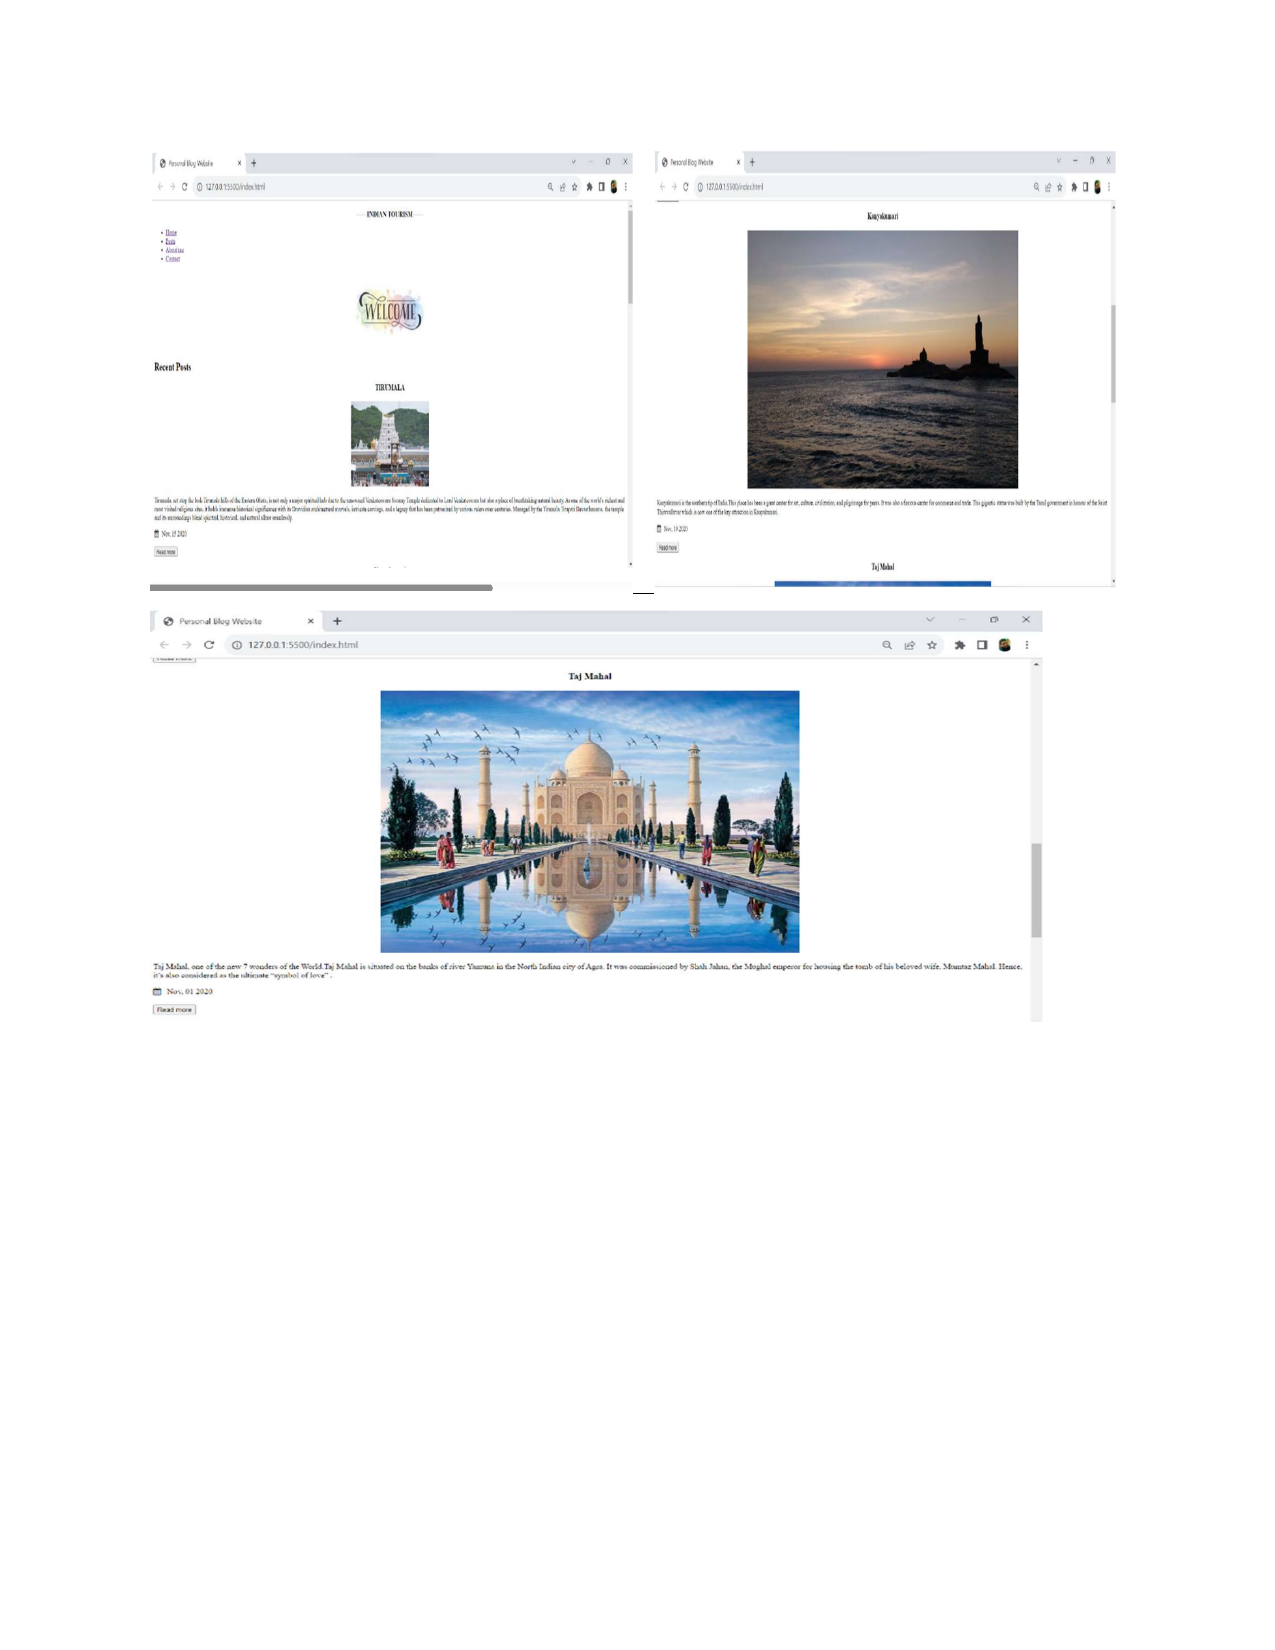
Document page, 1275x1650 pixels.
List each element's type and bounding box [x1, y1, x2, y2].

picture [653, 150, 1116, 591]
picture [150, 609, 1067, 1022]
picture [150, 152, 633, 591]
